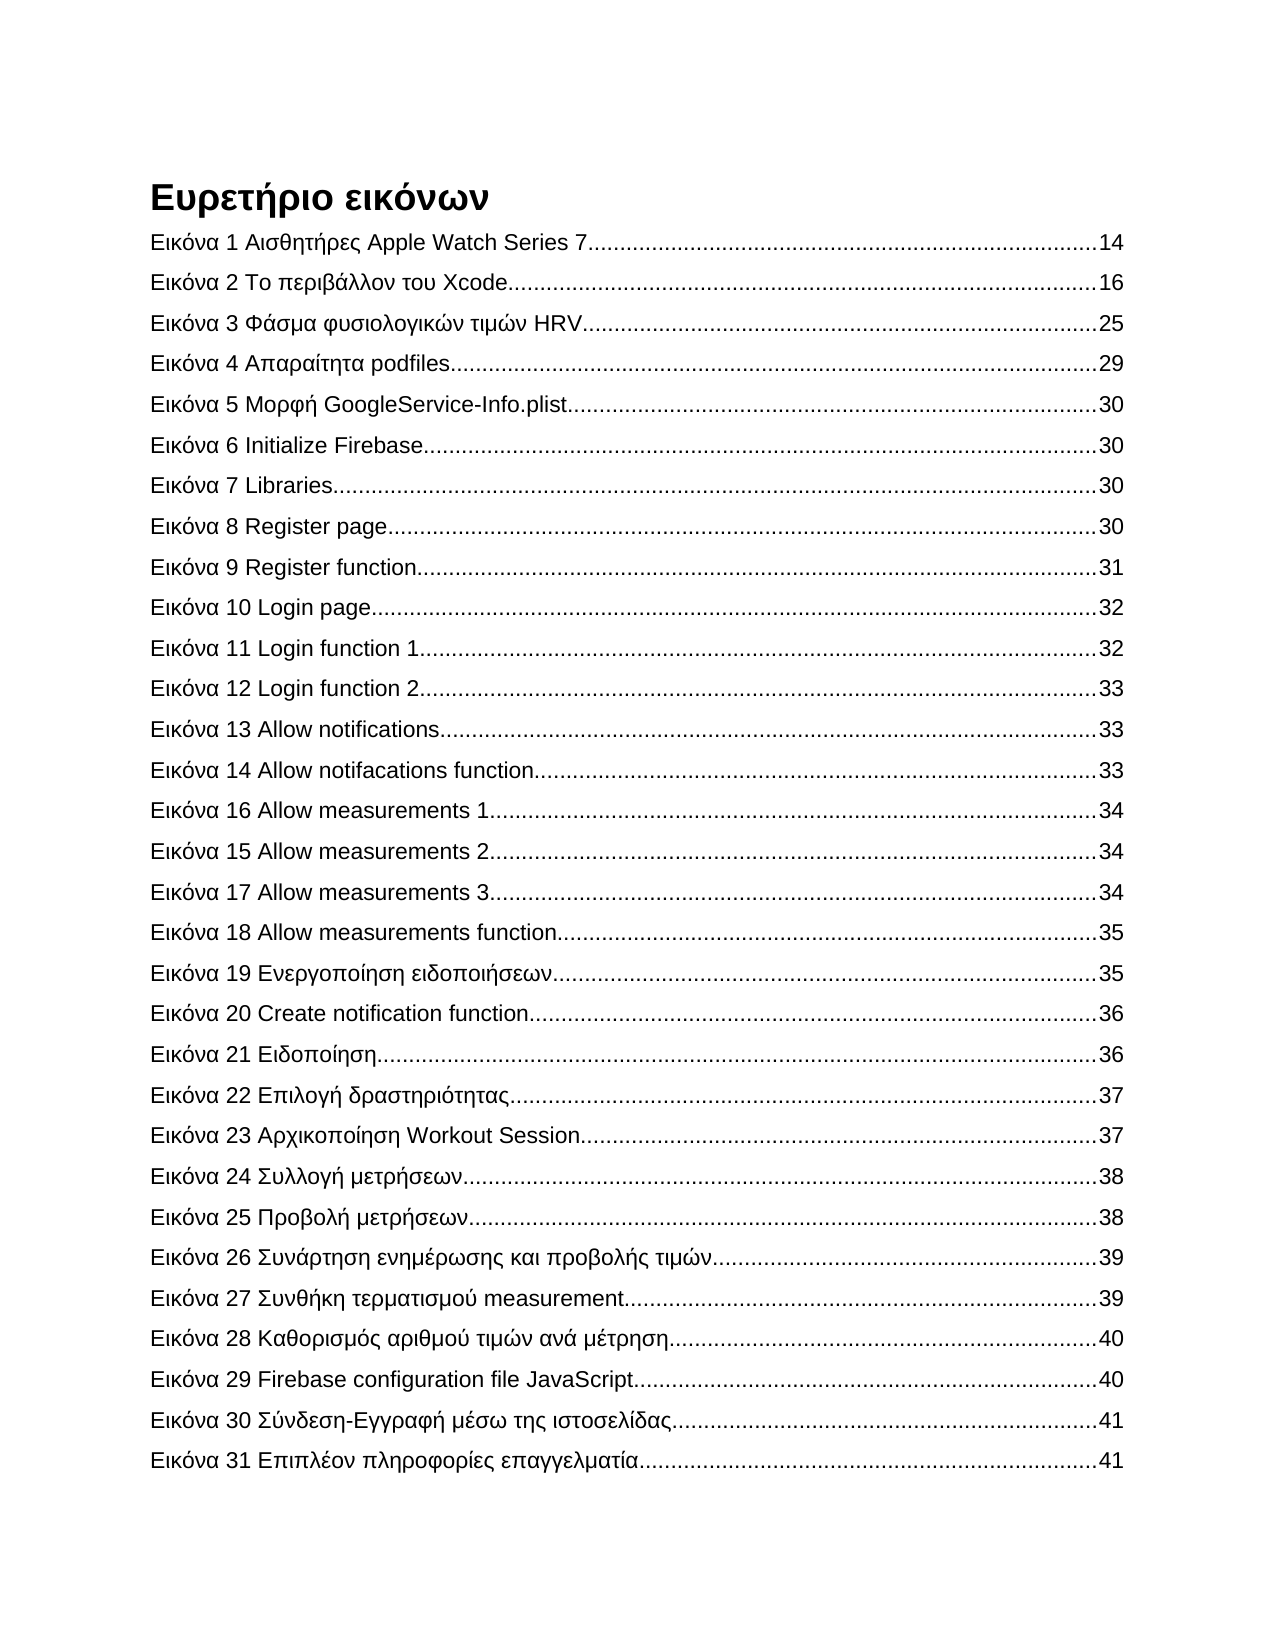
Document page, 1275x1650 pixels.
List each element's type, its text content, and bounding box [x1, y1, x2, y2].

text Εικόνα 5 Μορφή GoogleService-Info.plist 30 [150, 391, 1125, 417]
text Εικόνα 16 Allow measurements 1 34 [150, 797, 1125, 824]
text Εικόνα 9 Register function 31 [150, 553, 1125, 580]
text Εικόνα 17 Allow measurements 3 34 [150, 878, 1125, 905]
text Εικόνα 8 Register page 30 [150, 513, 1125, 539]
text Εικόνα 2 Το περιβάλλον του Xcode 16 [150, 269, 1125, 296]
text Εικόνα 15 Allow measurements 2 34 [150, 838, 1125, 864]
subtitle Ευρετήριο εικόνων [150, 175, 1125, 218]
text Εικόνα 10 Login page 32 [150, 594, 1125, 621]
text Εικόνα 6 Initialize Firebase 30 [150, 432, 1125, 458]
text Εικόνα 4 Απαραίτητα podfiles 29 [150, 350, 1125, 377]
text Εικόνα 11 Login function 1 32 [150, 635, 1125, 661]
text Εικόνα 28 Καθορισμός αριθμού τιμών ανά μέτρηση 40 [150, 1325, 1125, 1352]
text Εικόνα 27 Συνθήκη τερματισμού measurement 39 [150, 1285, 1125, 1311]
text Εικόνα 29 Firebase configuration file JavaScript 40 [150, 1366, 1125, 1392]
text Εικόνα 22 Επιλογή δραστηριότητας 37 [150, 1082, 1125, 1108]
text Εικόνα 3 Φάσμα φυσιολογικών τιμών HRV 25 [150, 310, 1125, 336]
text Εικόνα 18 Allow measurements function 35 [150, 919, 1125, 946]
text Εικόνα 13 Allow notifications 33 [150, 716, 1125, 742]
text Εικόνα 30 Σύνδεση-Εγγραφή μέσω της ιστοσελίδας 41 [150, 1407, 1125, 1433]
text Εικόνα 25 Προβολή μετρήσεων 38 [150, 1203, 1125, 1230]
text Εικόνα 31 Επιπλέον πληροφορίες επαγγελματία 41 [150, 1447, 1125, 1474]
text Εικόνα 21 Ειδοποίηση 36 [150, 1041, 1125, 1067]
text Εικόνα 7 Libraries 30 [150, 472, 1125, 499]
text Εικόνα 23 Αρχικοποίηση Workout Session 37 [150, 1122, 1125, 1149]
text Εικόνα 14 Allow notifacations function 33 [150, 757, 1125, 783]
text Εικόνα 24 Συλλογή μετρήσεων 38 [150, 1163, 1125, 1189]
text Εικόνα 19 Ενεργοποίηση ειδοποιήσεων 35 [150, 960, 1125, 986]
text Εικόνα 12 Login function 2 33 [150, 675, 1125, 702]
text Εικόνα 1 Αισθητήρες Apple Watch Series 7 14 [150, 228, 1125, 255]
text Εικόνα 26 Συνάρτηση ενημέρωσης και προβολής τιμών 39 [150, 1244, 1125, 1271]
text Εικόνα 20 Create notification function 36 [150, 1000, 1125, 1027]
